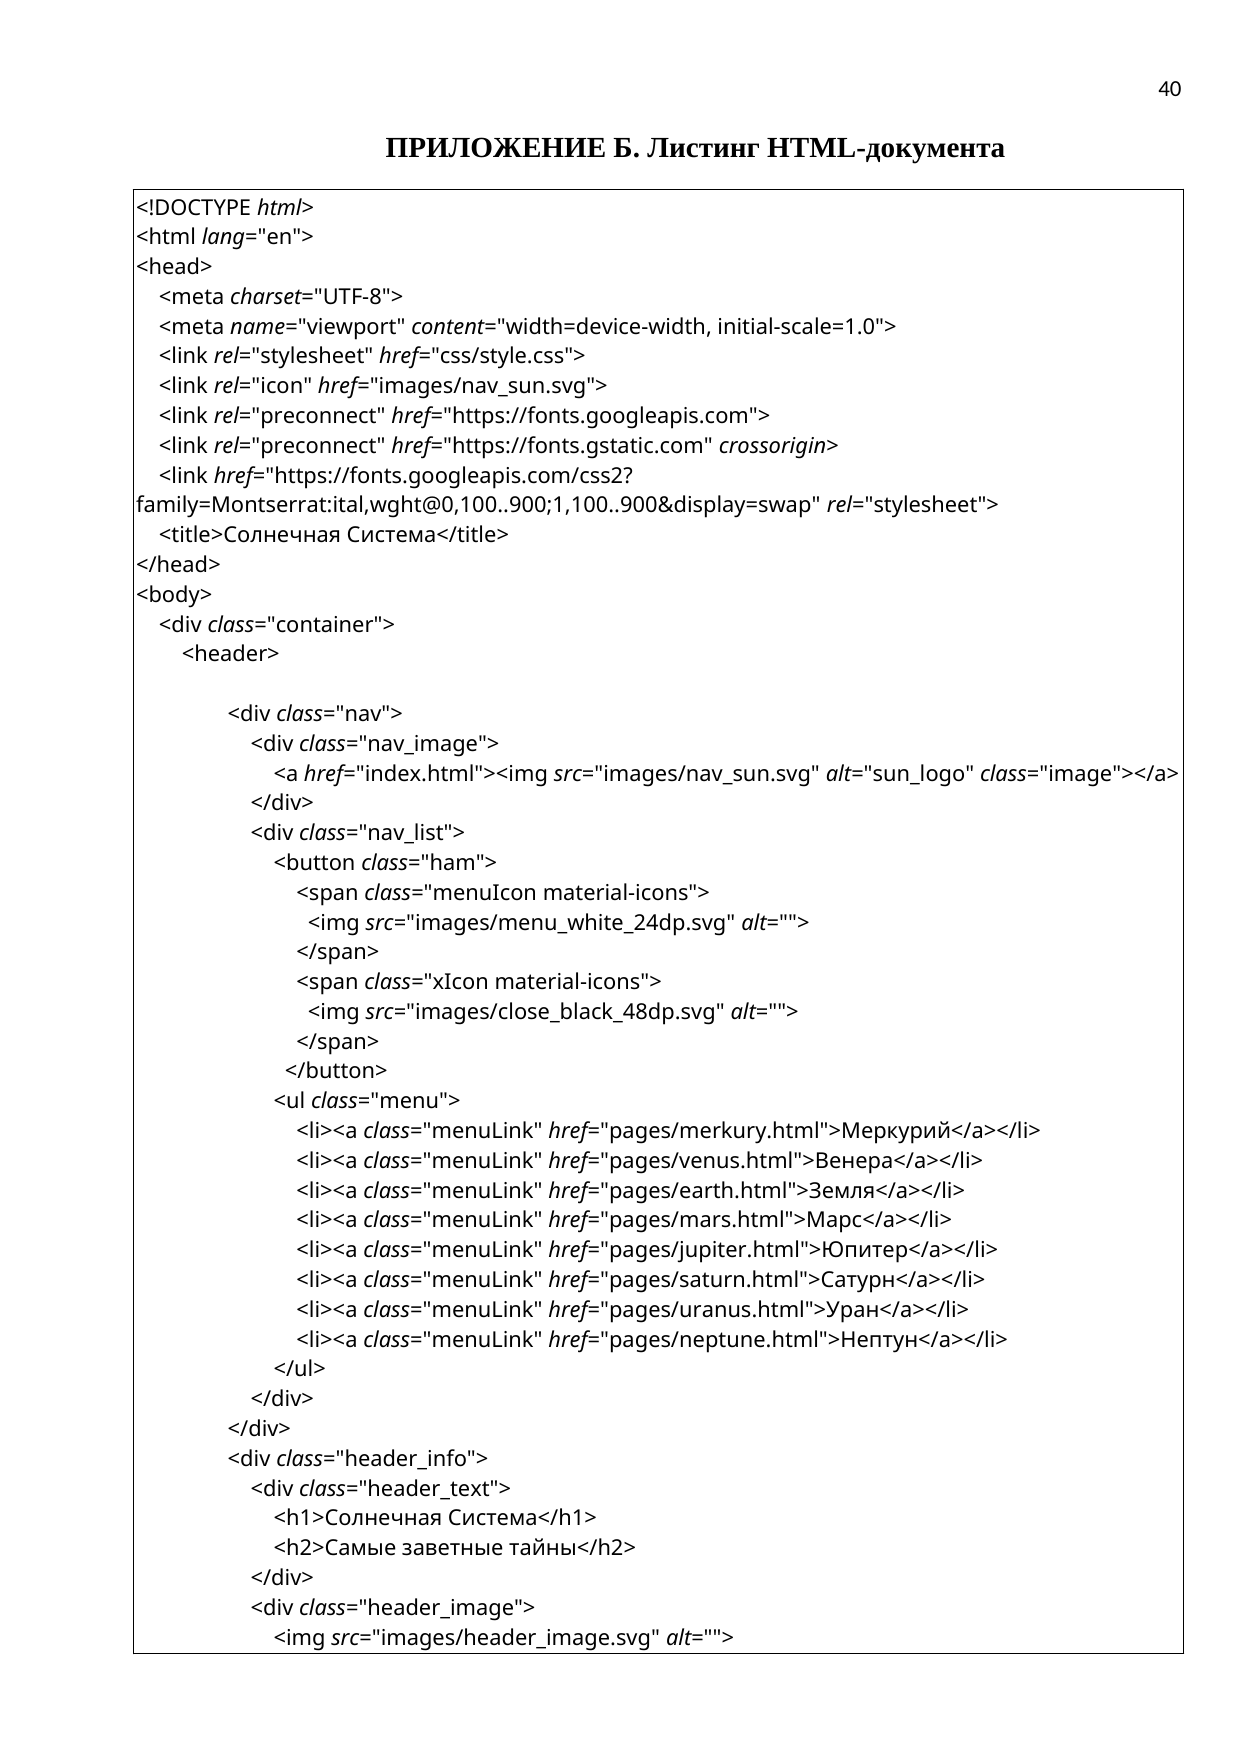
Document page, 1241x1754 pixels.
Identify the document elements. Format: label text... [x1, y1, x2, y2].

text <link rel="preconnect" href="https://fonts.gstatic.com" crossorigin> [136, 430, 1181, 460]
text <li><a class="menuLink" href="pages/venus.html">Венера</a></li> [136, 1145, 1181, 1175]
text <div class="nav_image"> [136, 728, 1181, 758]
text <link rel="stylesheet" href="css/style.css"> [136, 341, 1181, 370]
text <li><a class="menuLink" href="pages/jupiter.html">Юпитер</a></li> [136, 1234, 1181, 1264]
text </div> [136, 1562, 1181, 1592]
text <title>Солнечная Система</title> [136, 519, 1181, 549]
text <div class="nav"> [136, 698, 1181, 728]
text <li><a class="menuLink" href="pages/uranus.html">Уран</a></li> [136, 1294, 1181, 1324]
text </button> [136, 1056, 1181, 1085]
text <!DOCTYPE html> [134, 190, 1183, 221]
text <div class="nav_list"> [136, 817, 1181, 847]
text </head> [136, 549, 1181, 579]
text <header> [136, 638, 1181, 668]
text ПРИЛОЖЕНИЕ Б. Листинг HTML-документа [136, 130, 1181, 163]
text <li><a class="menuLink" href="pages/mars.html">Марс</a></li> [136, 1204, 1181, 1234]
text <link href="https://fonts.googleapis.com/css2?family=Montserrat:ital,wght@0,100..900;1,100..900&display=swap" rel="stylesheet"> [136, 460, 1181, 519]
text <img src="images/header_image.svg" alt=""> [134, 1618, 1183, 1653]
text <h1>Солнечная Система</h1> [136, 1502, 1181, 1532]
text <button class="ham"> [136, 847, 1181, 877]
text <head> [136, 251, 1181, 281]
text </div> [136, 1383, 1181, 1413]
text <link rel="preconnect" href="https://fonts.googleapis.com"> [136, 400, 1181, 430]
text <img src="images/close_black_48dp.svg" alt=""> [136, 996, 1181, 1026]
text </div> [136, 787, 1181, 817]
text <a href="index.html"><img src="images/nav_sun.svg" alt="sun_logo" class="image"></a> [136, 758, 1181, 787]
text <li><a class="menuLink" href="pages/saturn.html">Сатурн</a></li> [136, 1264, 1181, 1294]
text <li><a class="menuLink" href="pages/earth.html">Земля</a></li> [136, 1175, 1181, 1204]
text <img src="images/menu_white_24dp.svg" alt=""> [136, 907, 1181, 936]
text </ul> [136, 1353, 1181, 1383]
text <li><a class="menuLink" href="pages/merkury.html">Меркурий</a></li> [136, 1115, 1181, 1145]
text <meta charset="UTF-8"> [136, 281, 1181, 311]
text <ul class="menu"> [136, 1085, 1181, 1115]
text <div class="header_info"> [136, 1443, 1181, 1473]
text <div class="header_image"> [136, 1592, 1181, 1618]
text <li><a class="menuLink" href="pages/neptune.html">Нептун</a></li> [136, 1324, 1181, 1353]
text <meta name="viewport" content="width=device-width, initial-scale=1.0"> [136, 311, 1181, 341]
text <span class="xIcon material-icons"> [136, 966, 1181, 996]
text <h2>Самые заветные тайны</h2> [136, 1532, 1181, 1562]
text </span> [136, 936, 1181, 966]
text </div> [136, 1413, 1181, 1443]
text <link rel="icon" href="images/nav_sun.svg"> [136, 370, 1181, 400]
text </span> [136, 1026, 1181, 1056]
text <body> [136, 579, 1181, 609]
text <div class="container"> [136, 609, 1181, 638]
text <div class="header_text"> [136, 1473, 1181, 1502]
text <span class="menuIcon material-icons"> [136, 877, 1181, 907]
text <html lang="en"> [136, 221, 1181, 251]
